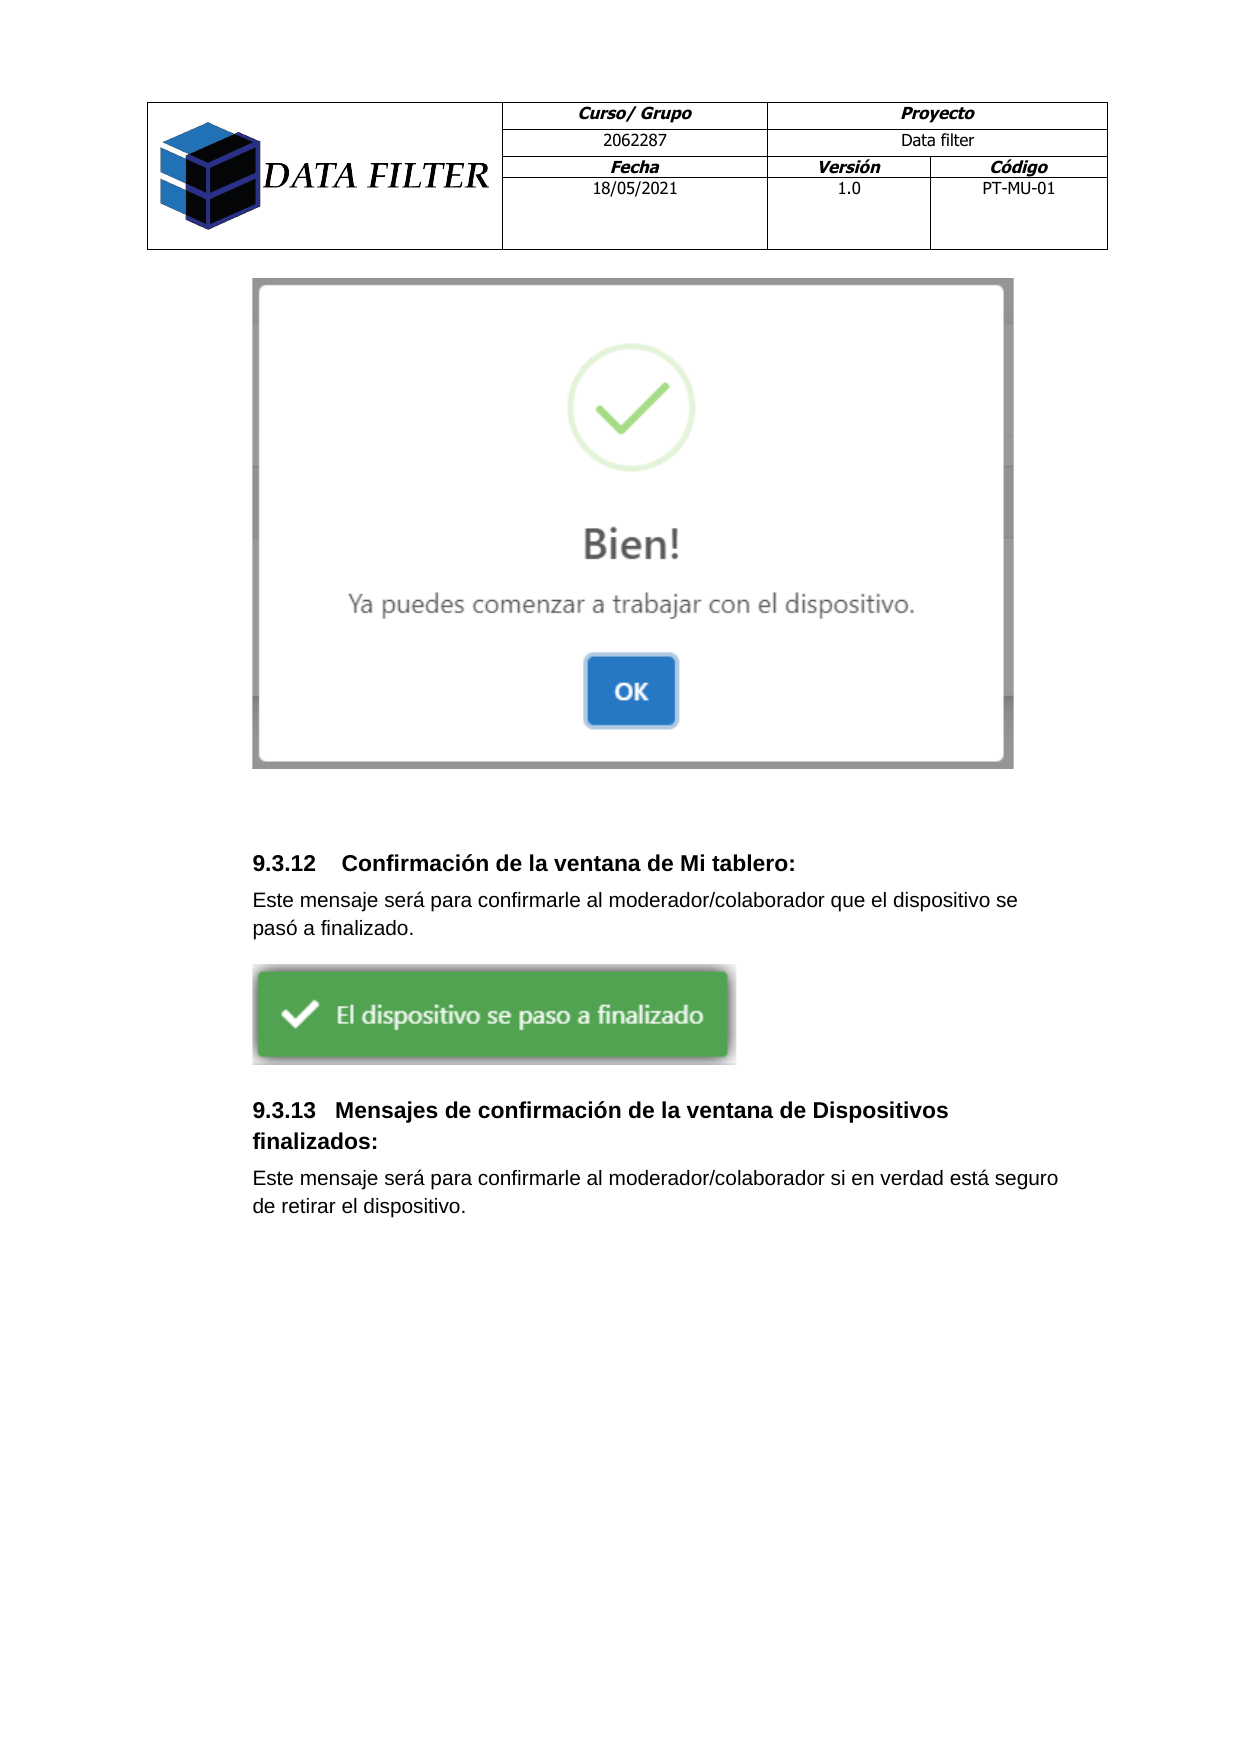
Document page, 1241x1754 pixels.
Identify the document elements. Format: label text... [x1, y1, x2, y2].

subtitle 9.3.12 Confirmación de la ventana de Mi tablero: [252, 850, 1063, 876]
picture [252, 278, 1014, 769]
text Este mensaje será para confirmarle al moderador/colaborador si en verdad está seguro de retirar el dispositivo. [252, 1166, 1063, 1218]
subtitle 9.3.13 Mensajes de confirmación de la ventana de Dispositivos finalizados: [252, 1097, 1063, 1154]
picture [160, 122, 490, 230]
picture [252, 964, 737, 1065]
text Este mensaje será para confirmarle al moderador/colaborador que el dispositivo se pasó a finalizado. [252, 888, 1063, 940]
